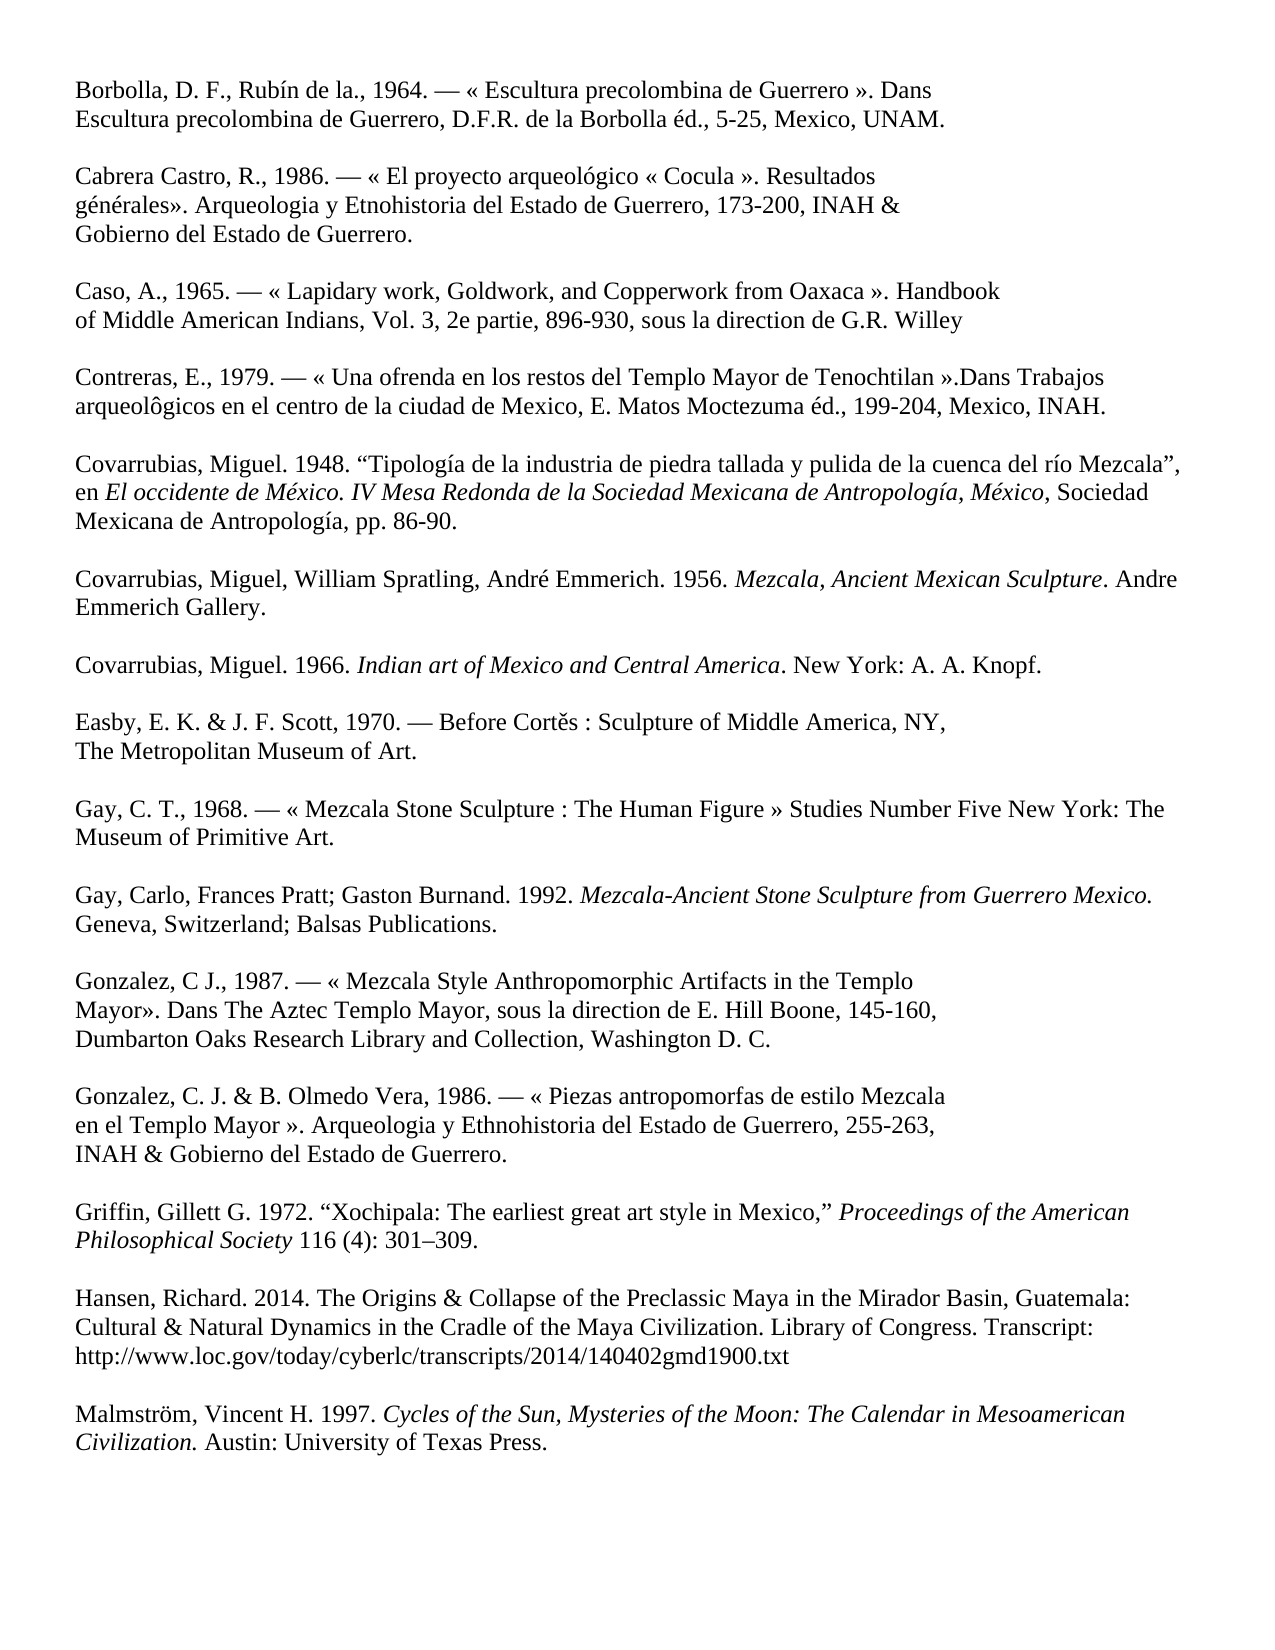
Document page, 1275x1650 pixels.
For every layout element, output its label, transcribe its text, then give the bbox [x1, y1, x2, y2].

text en el Templo Mayor ». Arqueologia y Ethnohistoria del Estado de Guerrero, 255-263, [75, 1110, 1200, 1139]
text Cabrera Castro, R., 1986. — « El proyecto arqueológico « Cocula ». Resultados [75, 161, 1200, 190]
text Gay, Carlo, Frances Pratt; Gaston Burnand. 1992. Mezcala-Ancient Stone Sculpture from Guerrero Mexico. Geneva, Switzerland; Balsas Publications. [75, 880, 1200, 937]
text INAH & Gobierno del Estado de Guerrero. [75, 1139, 1200, 1167]
text Easby, E. K. & J. F. Scott, 1970. — Before Cortěs : Sculpture of Middle America, NY, [75, 707, 1200, 736]
text Contreras, E., 1979. — « Una ofrenda en los restos del Templo Mayor de Tenochtilan ».Dans Trabajos arqueolôgicos en el centro de la ciudad de Mexico, E. Matos Moctezuma éd., 199-204, Mexico, INAH. [75, 362, 1200, 420]
text Mayor». Dans The Aztec Templo Mayor, sous la direction de E. Hill Boone, 145-160, [75, 995, 1200, 1024]
text générales». Arqueologia y Etnohistoria del Estado de Guerrero, 173-200, INAH & [75, 190, 1200, 219]
text Griffin, Gillett G. 1972. “Xochipala: The earliest great art style in Mexico,” Proceedings of the American Philosophical Society 116 (4): 301–309. [75, 1197, 1200, 1254]
text Borbolla, D. F., Rubín de la., 1964. — « Escultura precolombina de Guerrero ». Dans [75, 75, 1200, 104]
text of Middle American Indians, Vol. 3, 2e partie, 896-930, sous la direction de G.R. Willey [75, 305, 1200, 334]
text Gonzalez, C. J. & B. Olmedo Vera, 1986. — « Piezas antropomorfas de estilo Mezcala [75, 1081, 1200, 1110]
text Hansen, Richard. 2014. The Origins & Collapse of the Preclassic Maya in the Mirador Basin, Guatemala: Cultural & Natural Dynamics in the Cradle of the Maya Civilization. Library of Congress. Transcript: http://www.loc.gov/today/cyberlc/transcripts/2014/140402gmd1900.txt [75, 1283, 1200, 1369]
text Escultura precolombina de Guerrero, D.F.R. de la Borbolla éd., 5-25, Mexico, UNAM. [75, 104, 1200, 132]
text Covarrubias, Miguel. 1966. Indian art of Mexico and Central America. New York: A. A. Knopf. [75, 650, 1200, 679]
text Gay, С. Т., 1968. — « Mezcala Stone Sculpture : The Human Figure » Studies Number Five New York: The Museum of Primitive Art. [75, 794, 1200, 851]
text Caso, A., 1965. — « Lapidary work, Goldwork, and Copperwork from Oaxaca ». Handbook [75, 276, 1200, 305]
text Dumbarton Oaks Research Library and Collection, Washington D. C. [75, 1024, 1200, 1052]
text Malmström, Vincent H. 1997. Cycles of the Sun, Mysteries of the Moon: The Calendar in Mesoamerican Civilization. Austin: University of Texas Press. [75, 1399, 1200, 1456]
text Gobierno del Estado de Guerrero. [75, 219, 1200, 247]
text Covarrubias, Miguel, William Spratling, André Emmerich. 1956. Mezcala, Ancient Mexican Sculpture. Andre Emmerich Gallery. [75, 564, 1200, 621]
text Covarrubias, Miguel. 1948. “Tipología de la industria de piedra tallada y pulida de la cuenca del río Mezcala”, en El occidente de México. IV Mesa Redonda de la Sociedad Mexicana de Antropología, México, Sociedad Mexicana de Antropología, pp. 86-90. [75, 449, 1200, 535]
text Gonzalez, С J., 1987. — « Mezcala Style Anthropomorphic Artifacts in the Templo [75, 966, 1200, 995]
text The Metropolitan Museum of Art. [75, 736, 1200, 765]
